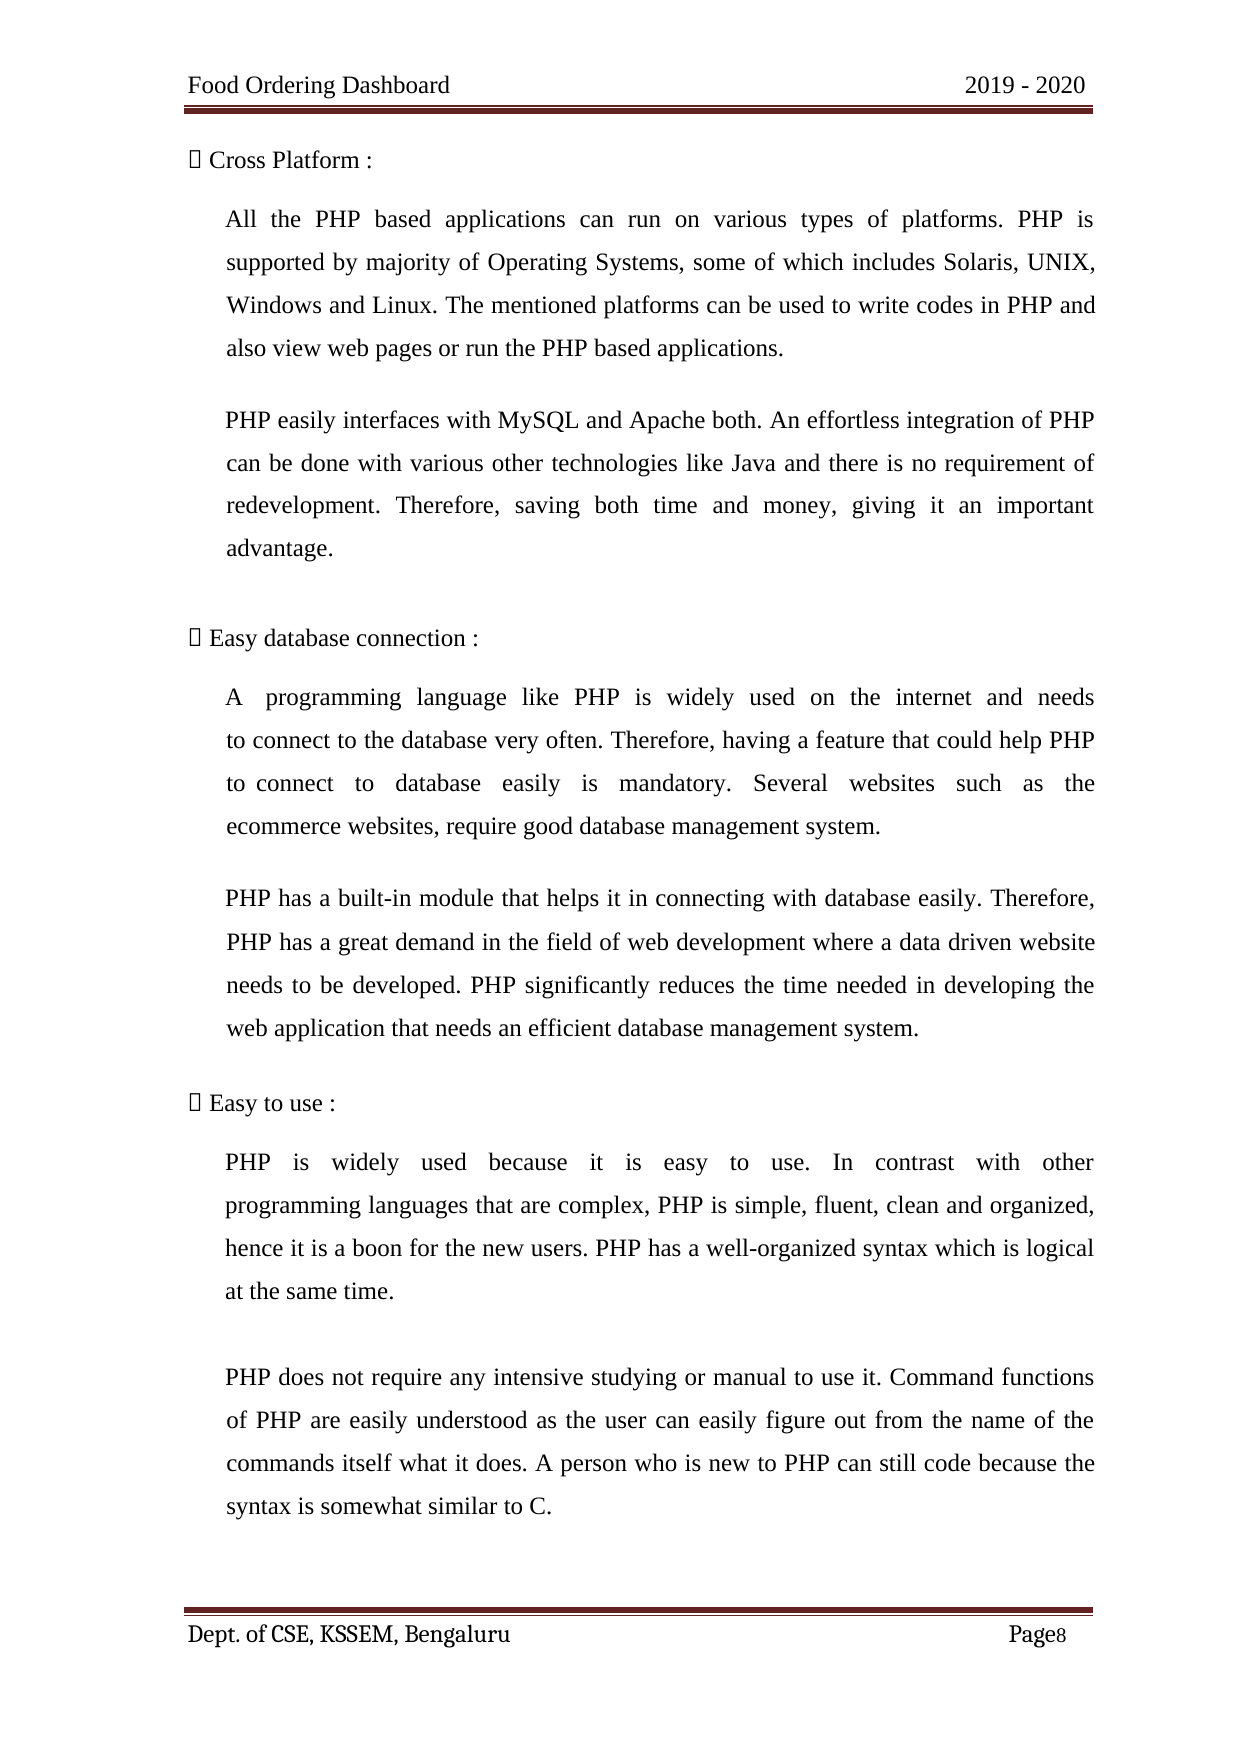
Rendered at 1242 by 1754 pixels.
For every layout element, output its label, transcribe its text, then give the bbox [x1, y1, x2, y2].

text  Easy database connection : [187, 619, 1110, 654]
text  Cross Platform : [187, 142, 1110, 176]
text PHP is widely used because it is easy to use. In contrast with other programming languages that are complex, PHP is simple, fluent, clean and organized, hence it is a boon for the new users. PHP has a well-organized syntax which is logical at the same time. [225, 1147, 1096, 1304]
text A programming language like PHP is widely used on the internet and needs to connect to the database very often. Therefore, having a feature that could help PHP to connect to database easily is mandatory. Several websites such as the ecommerce websites, require good database management system. [225, 682, 1096, 840]
text All the PHP based applications can run on various types of platforms. PHP is supported by majority of Operating Systems, some of which includes Solaris, UNIX, Windows and Linux. The mentioned platforms can be used to write codes in PHP and also view web pages or run the PHP based applications. [225, 204, 1096, 361]
text  Easy to use : [187, 1085, 1110, 1119]
text PHP does not require any intensive studying or manual to use it. Command functions of PHP are easily understood as the user can easily figure out from the name of the commands itself what it does. A person who is new to PHP can still code because the syntax is somewhat similar to C. [225, 1362, 1096, 1520]
text PHP easily interfaces with MySQL and Apache both. An effortless integration of PHP can be done with various other technologies like Java and there is no requirement of redevelopment. Therefore, saving both time and money, giving it an important advantage. [225, 405, 1096, 562]
text PHP has a built-in module that helps it in connecting with database easily. Therefore, PHP has a great demand in the field of web development where a data driven website needs to be developed. PHP significantly reduces the time needed in developing the web application that needs an efficient database management system. [225, 883, 1096, 1042]
